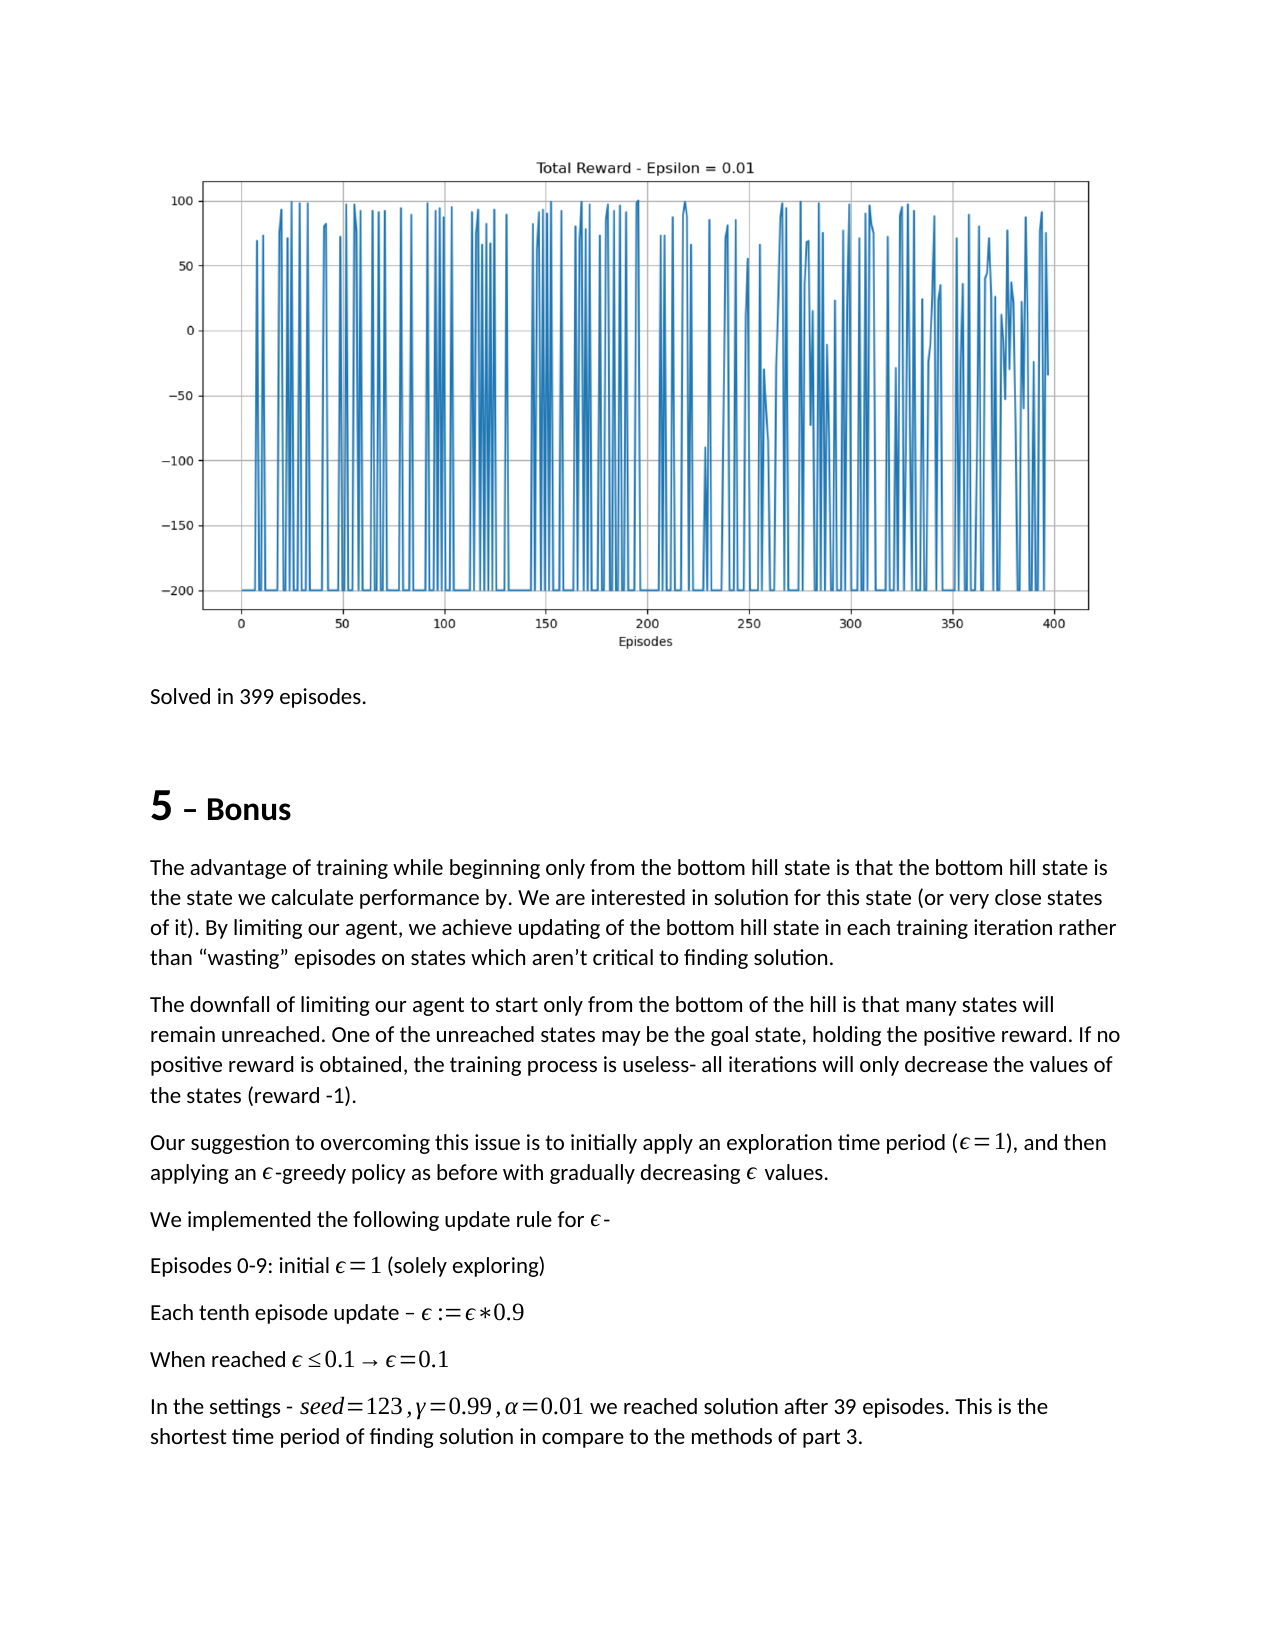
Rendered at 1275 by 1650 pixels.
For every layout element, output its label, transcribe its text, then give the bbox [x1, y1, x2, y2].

text Solved in 399 episodes. [150, 682, 1125, 710]
text Our suggestion to overcoming this issue is to initially apply an exploration time period (), and then applying an -greedy policy as before with gradually decreasing values. [150, 1128, 1125, 1186]
text Each tenth episode update – [150, 1298, 1125, 1326]
text We implemented the following update rule for - [150, 1205, 1125, 1233]
text In the settings - we reached solution after 39 episodes. This is the shortest time period of finding solution in compare to the methods of part 3. [150, 1392, 1125, 1450]
text When reached [150, 1345, 1125, 1373]
text 5 – Bonus [150, 776, 1125, 832]
text The advantage of training while beginning only from the bottom hill state is that the bottom hill state is the state we calculate performance by. We are interested in solution for this state (or very close states of it). By limiting our agent, we achieve updating of the bottom hill state in each training iteration rather than “wasting” episodes on states which aren’t critical to finding solution. [150, 853, 1125, 971]
picture [150, 150, 1125, 663]
text The downfall of limiting our agent to start only from the bottom of the hill is that many states will remain unreached. One of the unreached states may be the goal state, holding the positive reward. If no positive reward is obtained, the training process is useless- all iterations will only decrease the values of the states (reward -1). [150, 990, 1125, 1109]
text Episodes 0-9: initial (solely exploring) [150, 1252, 1125, 1279]
